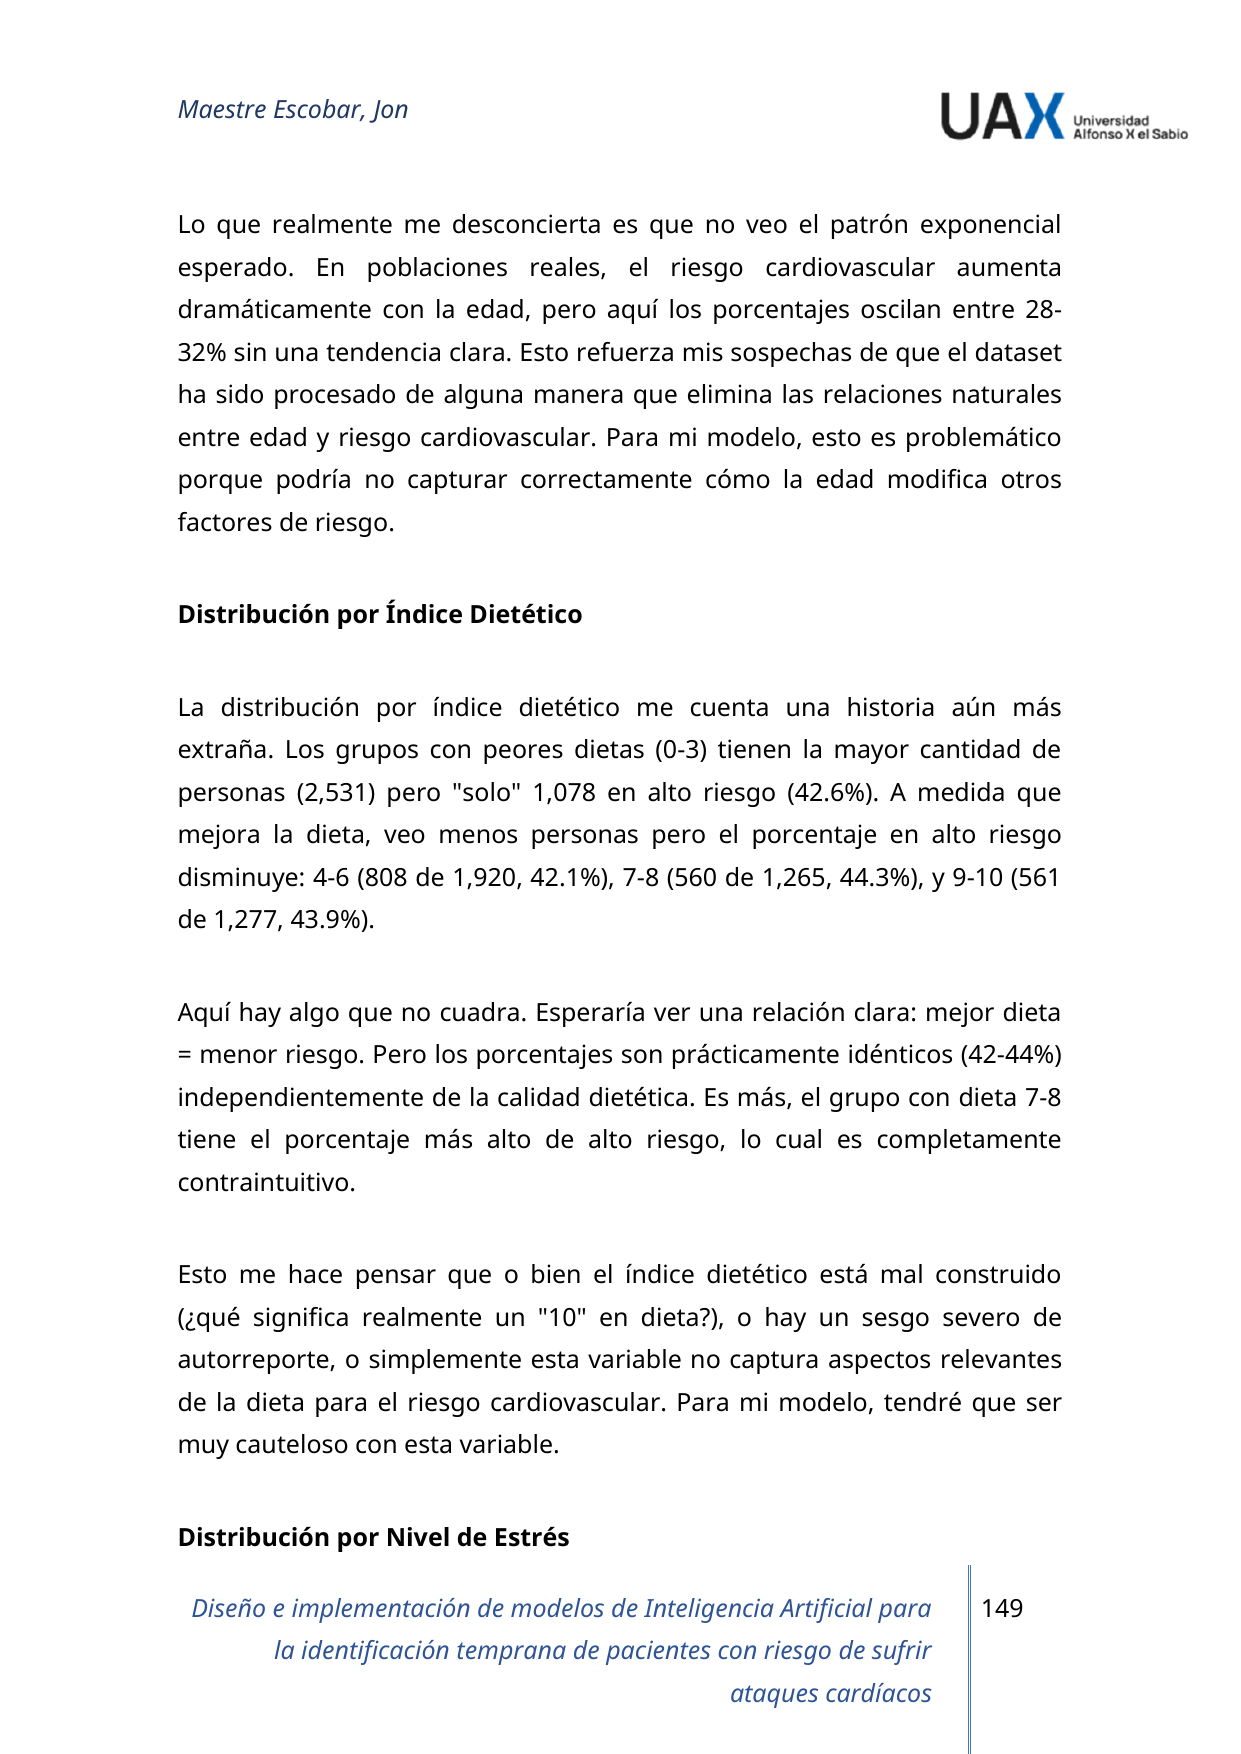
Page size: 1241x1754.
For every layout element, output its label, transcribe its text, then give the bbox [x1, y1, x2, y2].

text La distribución por índice dietético me cuenta una historia aún más extraña. Los grupos con peores dietas (0-3) tienen la mayor cantidad de personas (2,531) pero "solo" 1,078 en alto riesgo (42.6%). A medida que mejora la dieta, veo menos personas pero el porcentaje en alto riesgo disminuye: 4-6 (808 de 1,920, 42.1%), 7-8 (560 de 1,265, 44.3%), y 9-10 (561 de 1,277, 43.9%). [177, 689, 1063, 936]
text Distribución por Índice Dietético [177, 597, 1063, 631]
text Aquí hay algo que no cuadra. Esperaría ver una relación clara: mejor dieta = menor riesgo. Pero los porcentajes son prácticamente idénticos (42-44%) independientemente de la calidad dietética. Es más, el grupo con dieta 7-8 tiene el porcentaje más alto de alto riesgo, lo cual es completamente contraintuitivo. [177, 994, 1063, 1198]
picture [940, 89, 1192, 144]
text Lo que realmente me desconcierta es que no veo el patrón exponencial esperado. En poblaciones reales, el riesgo cardiovascular aumenta dramáticamente con la edad, pero aquí los porcentajes oscilan entre 28-32% sin una tendencia clara. Esto refuerza mis sospechas de que el dataset ha sido procesado de alguna manera que elimina las relaciones naturales entre edad y riesgo cardiovascular. Para mi modelo, esto es problemático porque podría no capturar correctamente cómo la edad modifica otros factores de riesgo. [177, 207, 1063, 538]
text Distribución por Nivel de Estrés [177, 1519, 1063, 1553]
text Esto me hace pensar que o bien el índice dietético está mal construido (¿qué significa realmente un "10" en dieta?), o hay un sesgo severo de autorreporte, o simplemente esta variable no captura aspectos relevantes de la dieta para el riesgo cardiovascular. Para mi modelo, tendré que ser muy cauteloso con esta variable. [177, 1257, 1063, 1461]
